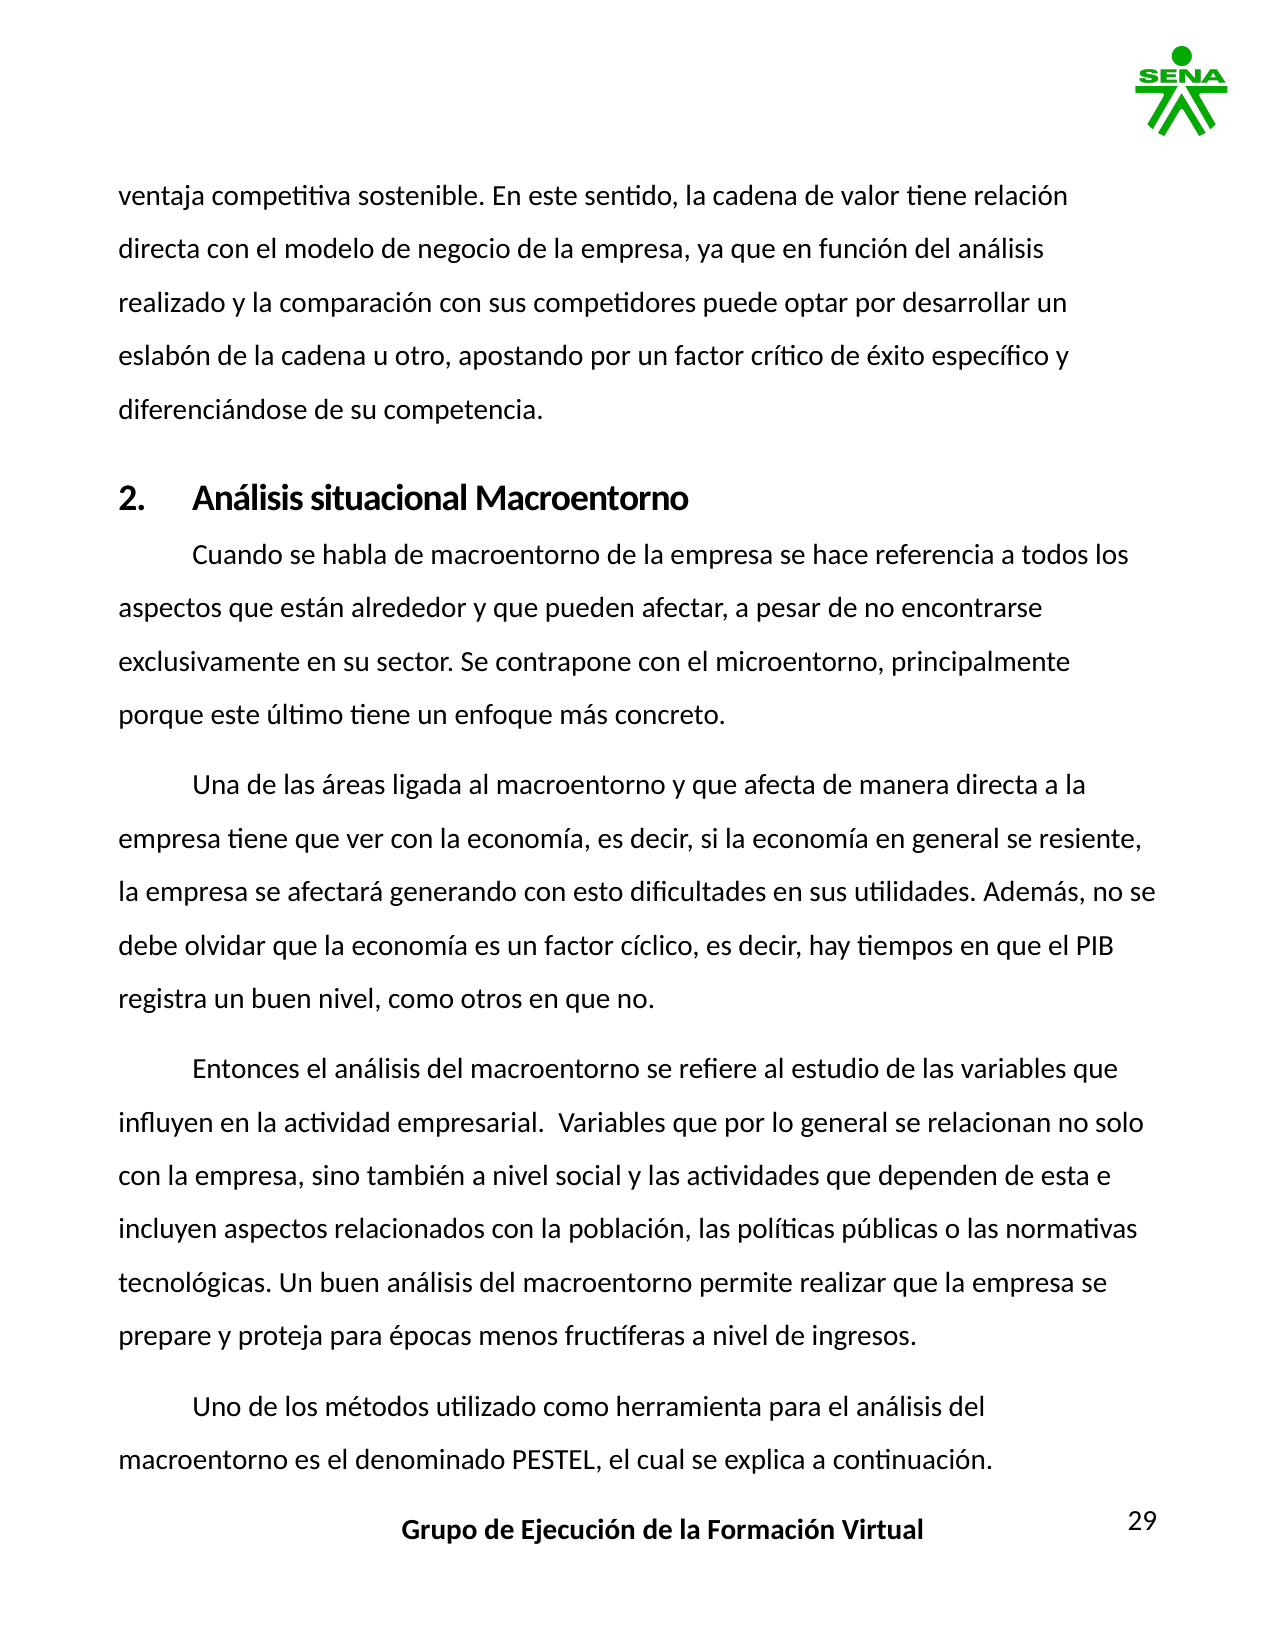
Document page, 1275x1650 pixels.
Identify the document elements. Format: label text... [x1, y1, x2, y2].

text Cuando se habla de macroentorno de la empresa se hace referencia a todos los aspectos que están alrededor y que pueden afectar, a pesar de no encontrarse exclusivamente en su sector. Se contrapone con el microentorno, principalmente porque este último tiene un enfoque más concreto. [118, 536, 1157, 732]
text Entonces el análisis del macroentorno se refiere al estudio de las variables que influyen en la actividad empresarial. Variables que por lo general se relacionan no solo con la empresa, sino también a nivel social y las actividades que dependen de esta e incluyen aspectos relacionados con la población, las políticas públicas o las normativas tecnológicas. Un buen análisis del macroentorno permite realizar que la empresa se prepare y proteja para épocas menos fructíferas a nivel de ingresos. [118, 1050, 1157, 1353]
subtitle Análisis situacional Macroentorno [118, 473, 1157, 519]
text Una de las áreas ligada al macroentorno y que afecta de manera directa a la empresa tiene que ver con la economía, es decir, si la economía en general se resiente, la empresa se afectará generando con esto dificultades en sus utilidades. Además, no se debe olvidar que la economía es un factor cíclico, es decir, hay tiempos en que el PIB registra un buen nivel, como otros en que no. [118, 766, 1157, 1016]
text Uno de los métodos utilizado como herramienta para el análisis del macroentorno es el denominado PESTEL, el cual se explica a continuación. [118, 1388, 1157, 1477]
picture [1135, 46, 1228, 136]
